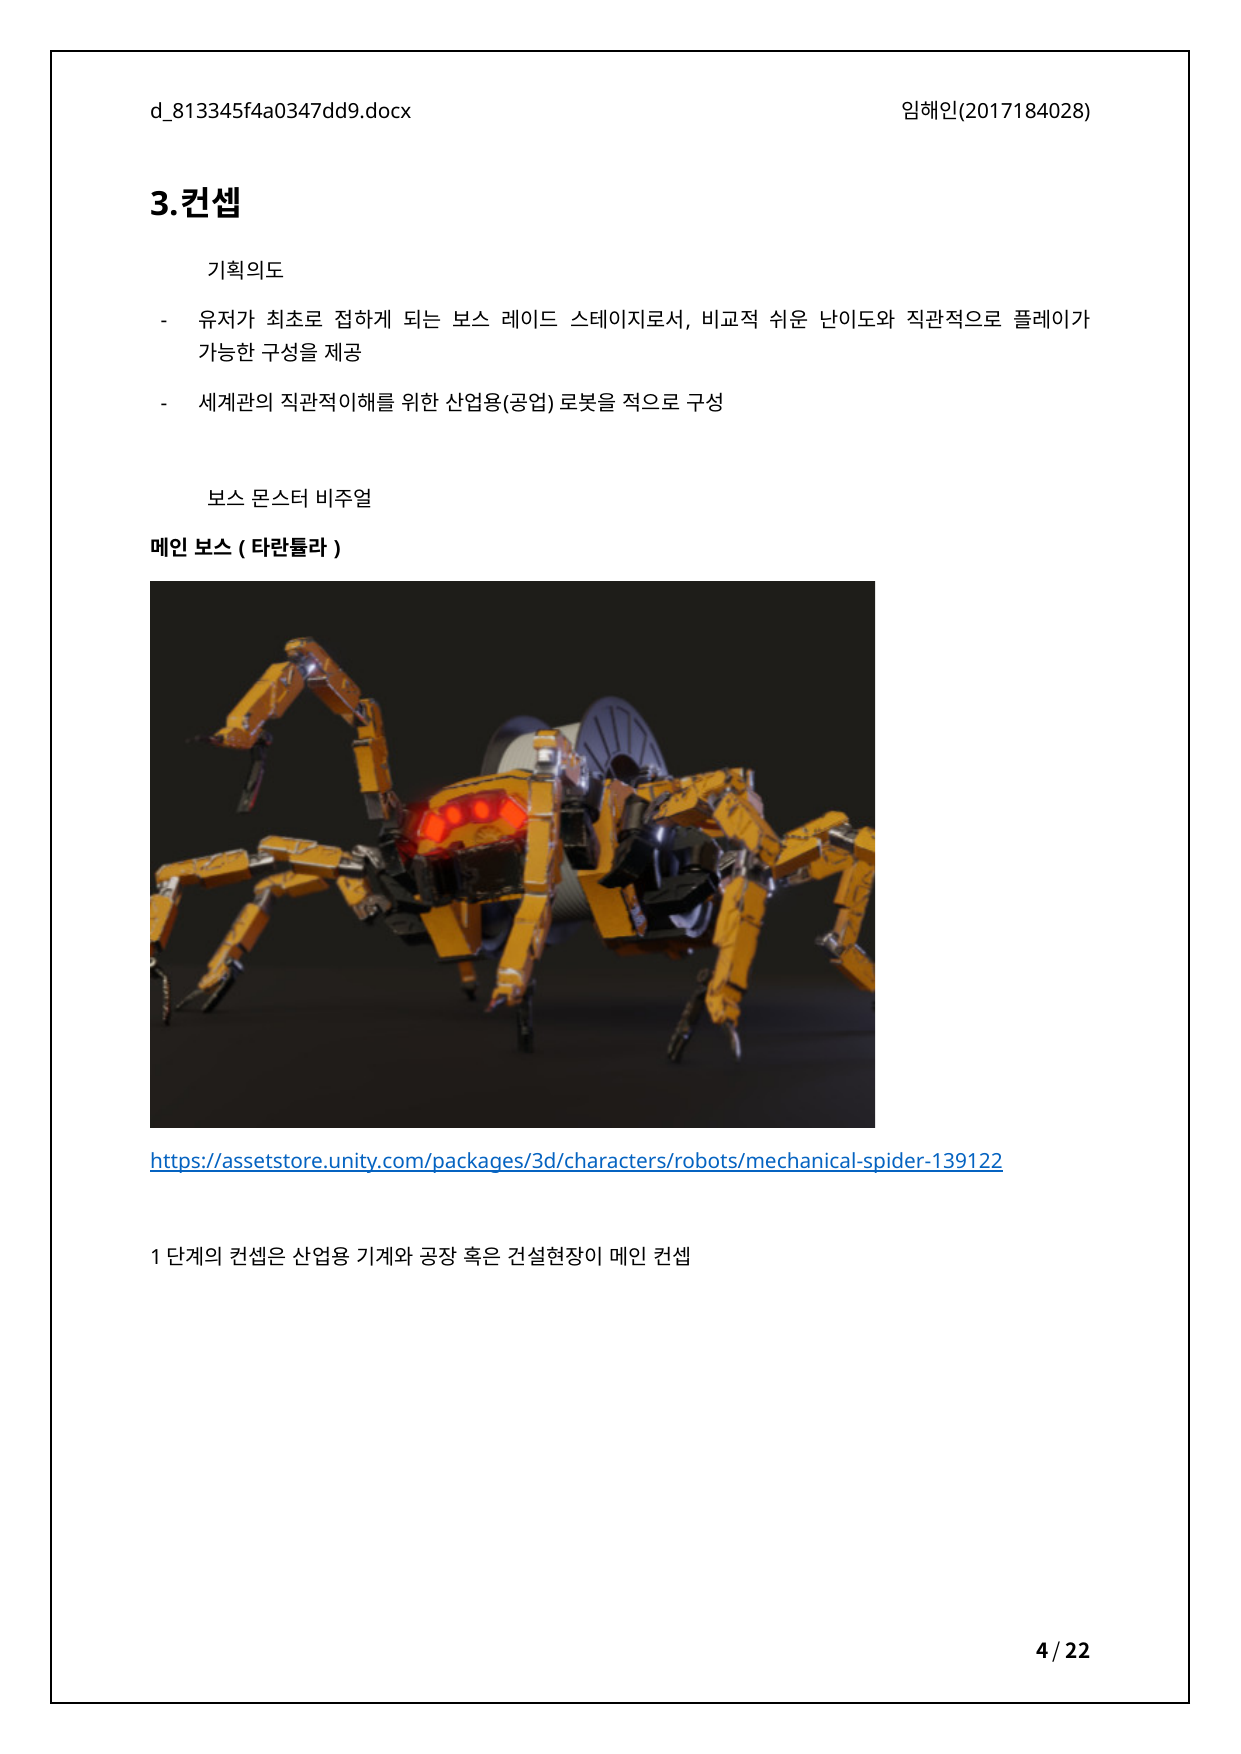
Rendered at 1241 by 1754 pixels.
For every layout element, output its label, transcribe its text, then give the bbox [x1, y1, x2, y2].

text https://assetstore.unity.com/packages/3d/characters/robots/mechanical-spider-139122 [150, 1146, 1090, 1174]
subtitle 컨셉 [150, 177, 1090, 226]
list 유저가 최초로 접하게 되는 보스 레이드 스테이지로서, 비교적 쉬운 난이도와 직관적으로 플레이가 가능한 구성을 제공 [160, 304, 1090, 367]
subtitle 보스 몬스터 비주얼 [207, 482, 1090, 513]
list 세계관의 직관적이해를 위한 산업용(공업) 로봇을 적으로 구성 [160, 386, 1090, 416]
subtitle 기획의도 [207, 254, 1090, 285]
text 1단계의 컨셉은 산업용 기계와 공장 혹은 건설현장이 메인 컨셉 [150, 1241, 1090, 1271]
text 메인 보스 ( 타란튤라 ) [150, 532, 1090, 562]
picture [150, 581, 876, 1128]
